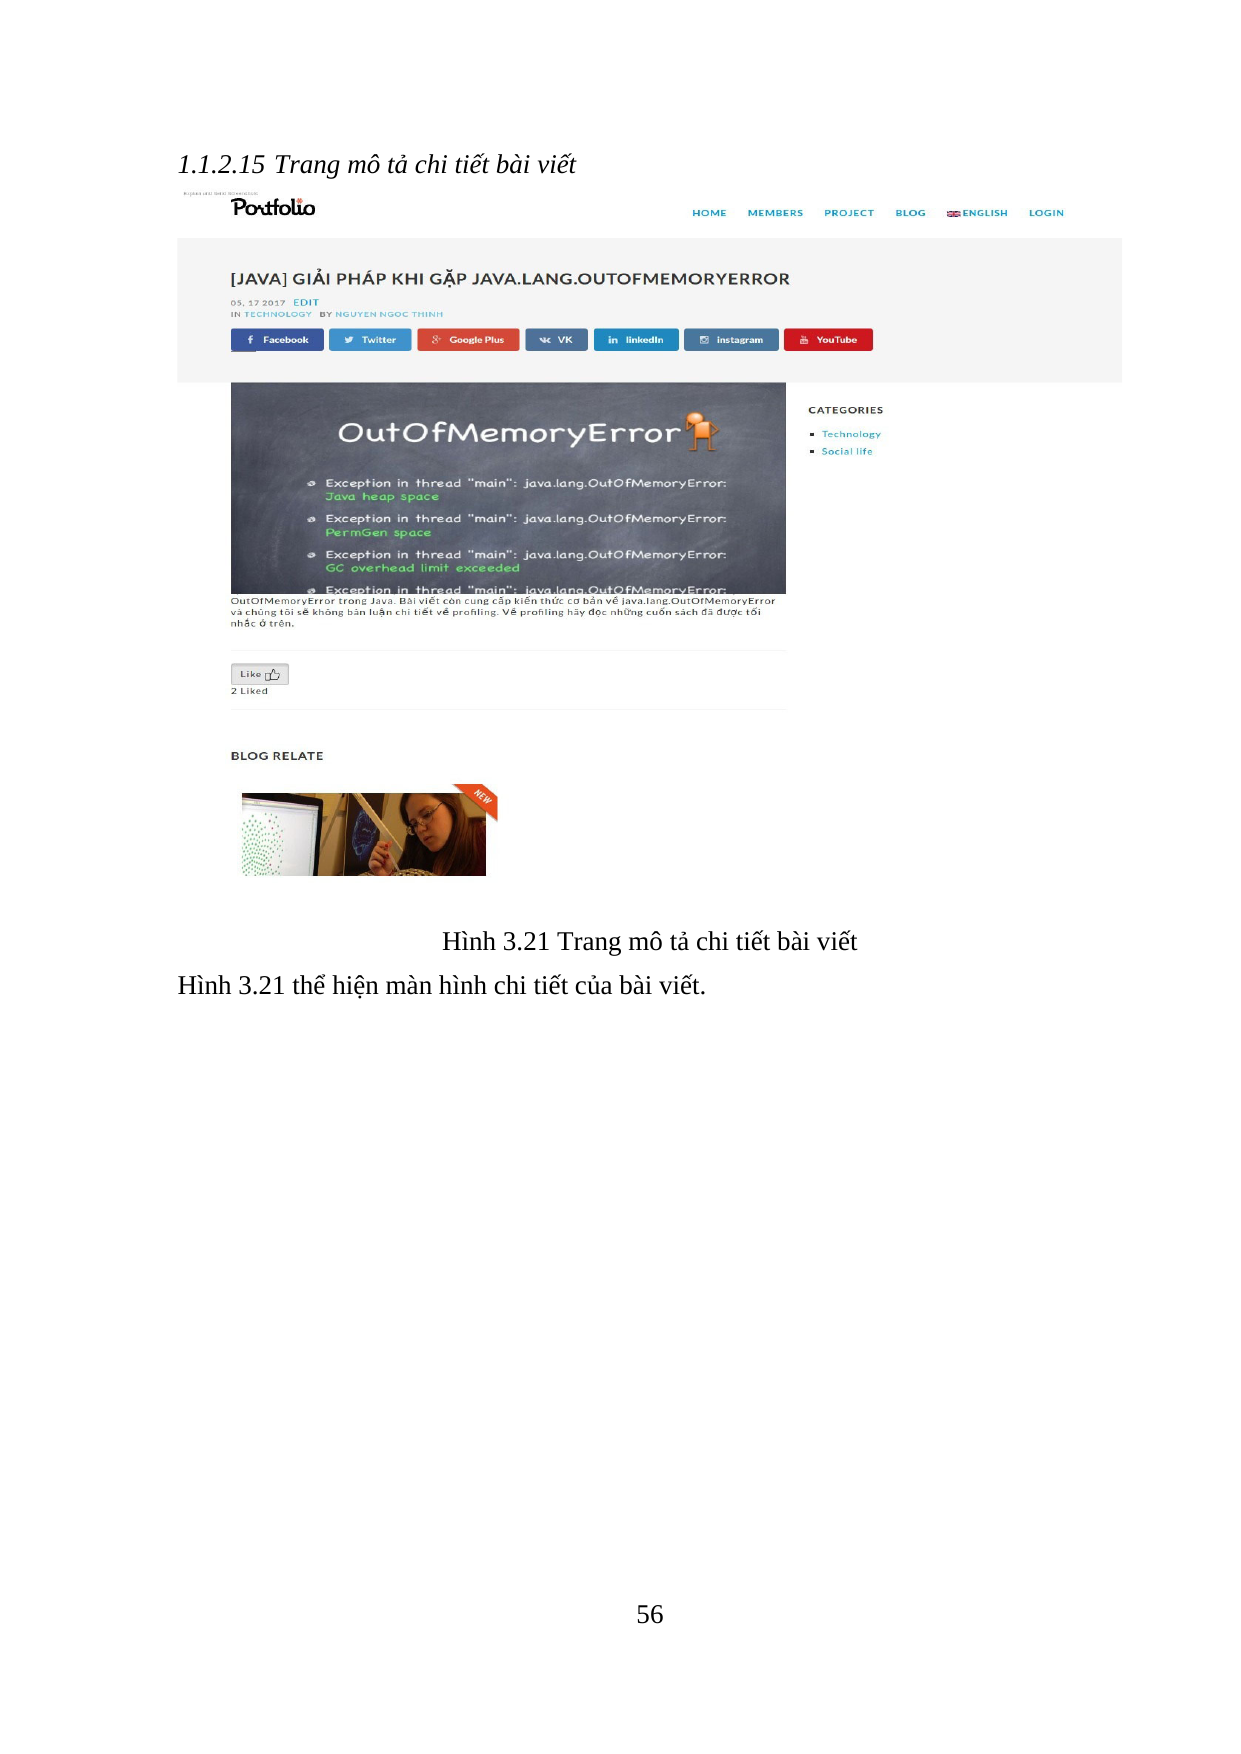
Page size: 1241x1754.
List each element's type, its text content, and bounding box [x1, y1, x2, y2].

picture [177, 188, 1123, 904]
text Hình 3.21 Trang mô tả chi tiết bài viết [177, 925, 1122, 957]
text Hình 3.21 thể hiện màn hình chi tiết của bài viết. [177, 969, 1122, 1000]
subtitle Trang mô tả chi tiết bài viết [177, 148, 1122, 179]
